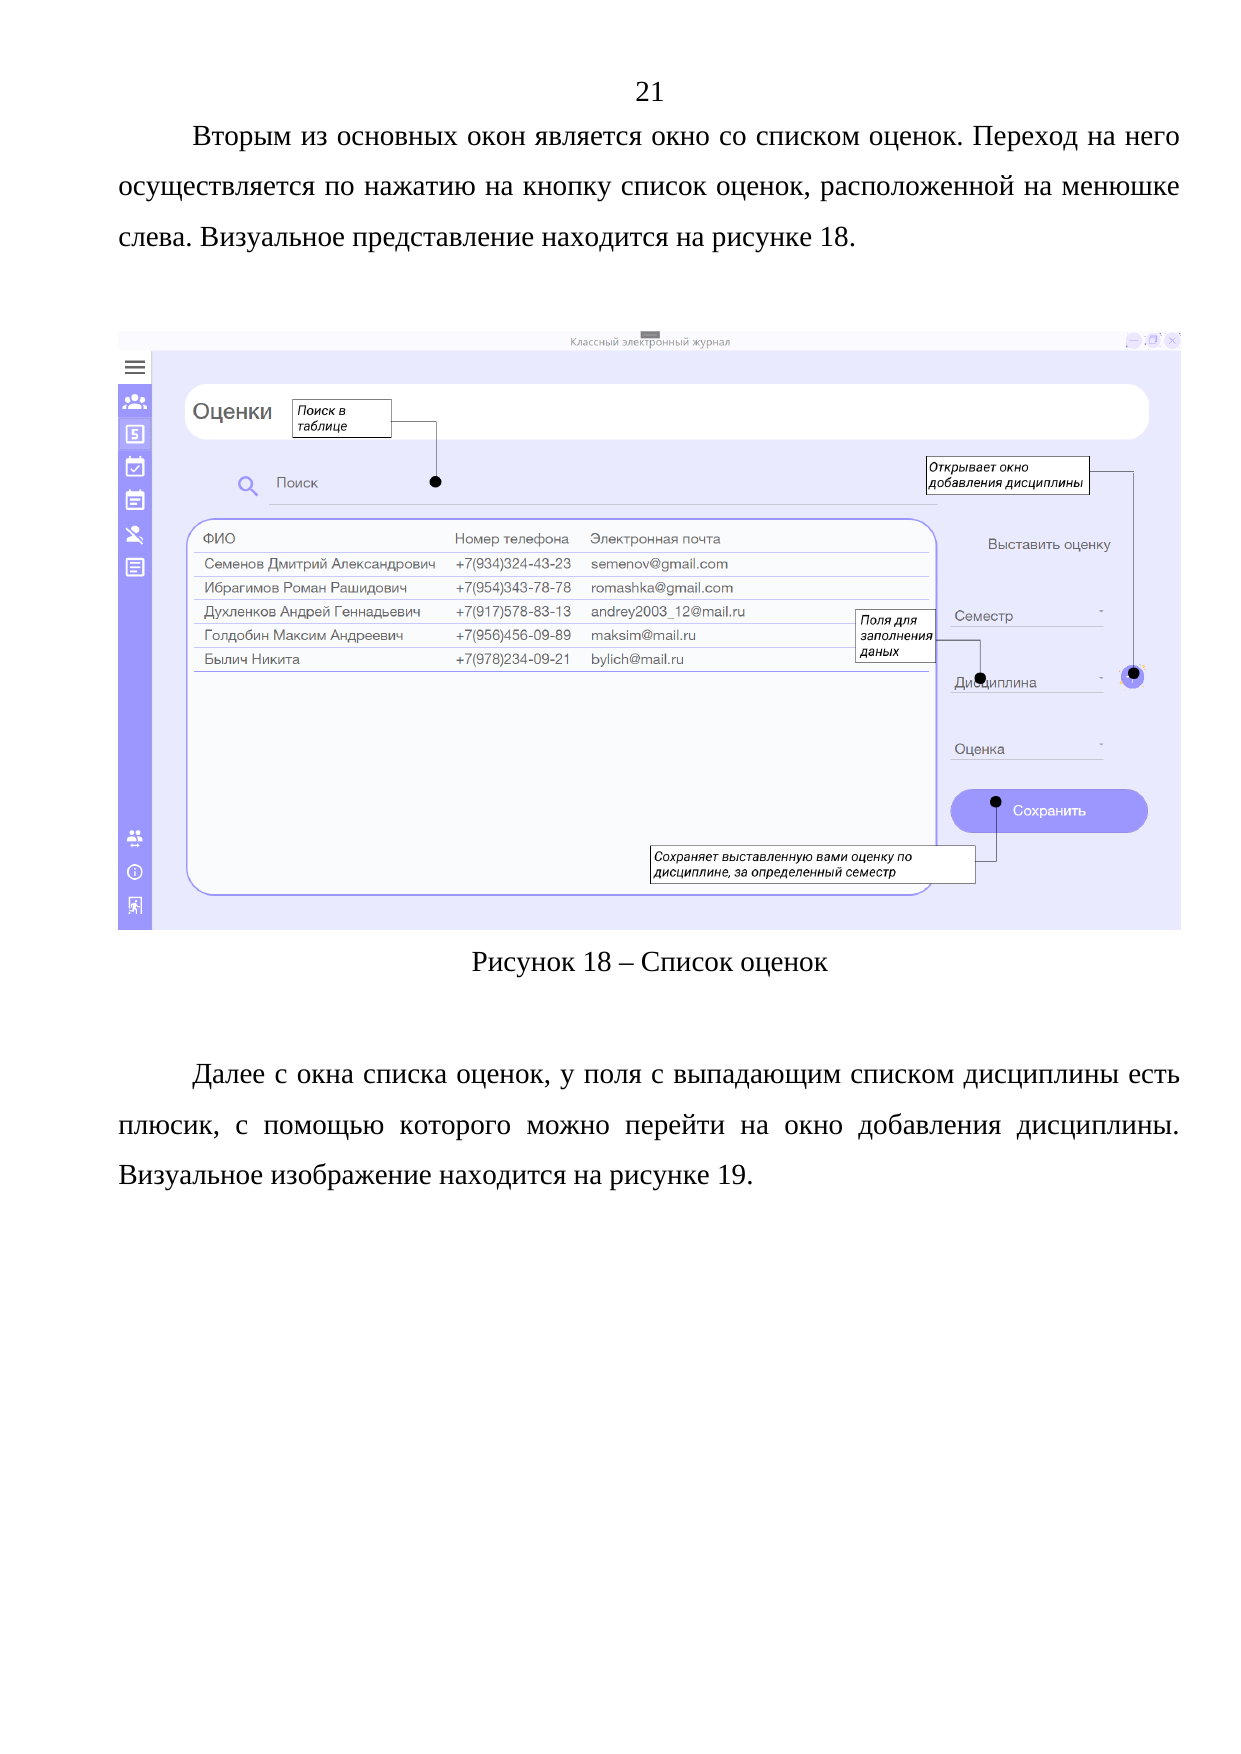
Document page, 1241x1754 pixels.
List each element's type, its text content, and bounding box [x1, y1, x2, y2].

text Вторым из основных окон является окно со списком оценок. Переход на него осуществляется по нажатию на кнопку список оценок, расположенной на менюшке слева. Визуальное представление находится на рисунке 18. [118, 118, 1181, 252]
text Далее с окна списка оценок, у поля с выпадающим списком дисциплины есть плюсик, с помощью которого можно перейти на окно добавления дисциплины. Визуальное изображение находится на рисунке 19. [118, 1057, 1181, 1191]
picture [118, 331, 1182, 930]
text Рисунок 18 – Список оценок [118, 944, 1181, 977]
